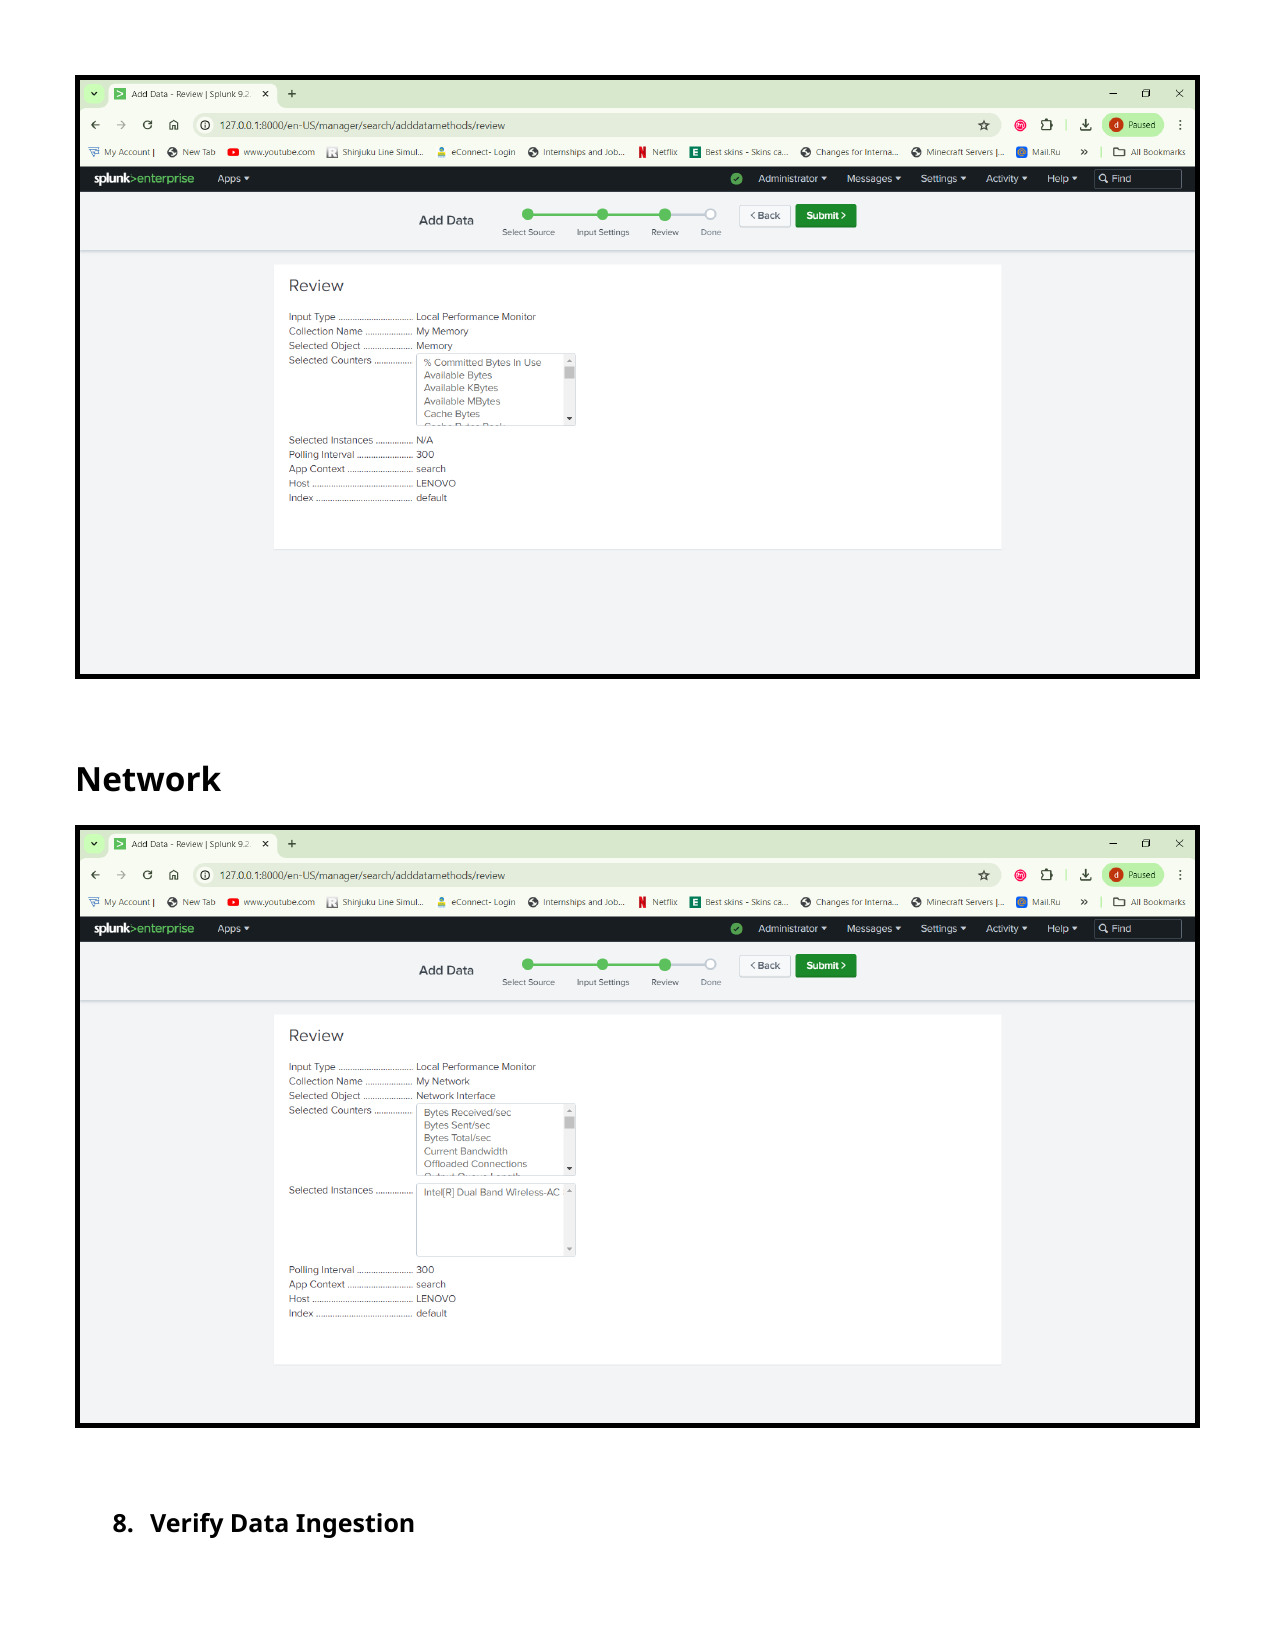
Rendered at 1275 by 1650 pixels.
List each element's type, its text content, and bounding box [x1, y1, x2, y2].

text Network [75, 756, 1200, 802]
list Verify Data Ingestion [112, 1505, 1200, 1539]
picture [80, 830, 1195, 1423]
picture [80, 80, 1195, 674]
